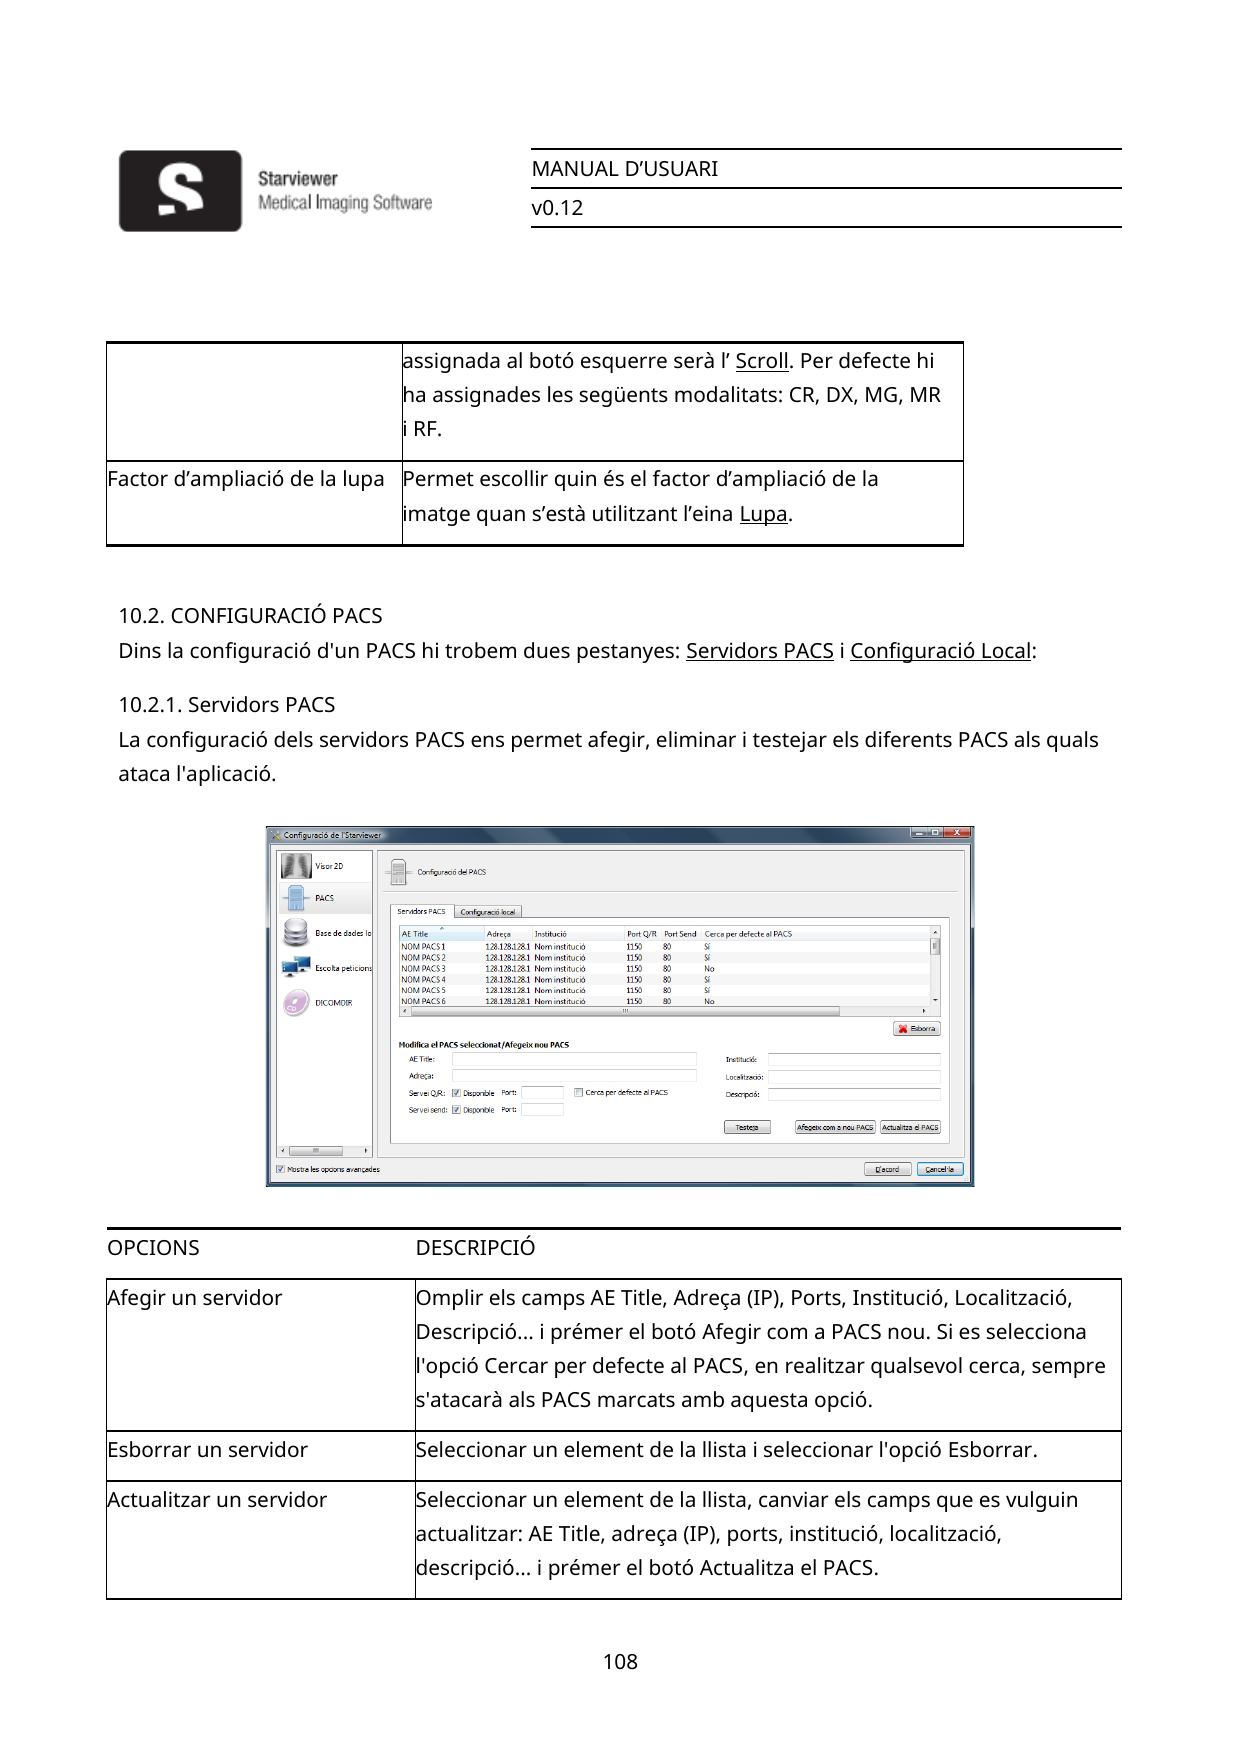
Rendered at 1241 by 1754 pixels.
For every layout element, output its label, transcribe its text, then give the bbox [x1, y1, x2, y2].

text Dins la configuració d'un PACS hi trobem dues pestanyes: Servidors PACS i Configuració Local: [118, 636, 1122, 664]
table_header opcions [107, 1230, 415, 1278]
table_cell Omplir els camps AE Title, Adreça (IP), Ports, Institució, Localització, Descripció... i prémer el botó Afegir com a PACS nou. Si es selecciona l'opció Cercar per defecte al PACS, en realitzar qualsevol cerca, sempre s'atacarà als PACS marcats amb aquesta opció. [416, 1280, 1121, 1430]
picture [265, 826, 975, 1187]
table_cell Seleccionar un element de la llista, canviar els camps que es vulguin actualitzar: AE Title, adreça (IP), ports, institució, localització, descripció... i prémer el botó Actualitza el PACS. [416, 1482, 1121, 1598]
table_cell Esborrar un servidor [107, 1432, 415, 1480]
text La configuració dels servidors PACS ens permet afegir, eliminar i testejar els diferents PACS als quals ataca l'aplicació. [118, 725, 1122, 787]
table_cell Afegir un servidor [107, 1280, 415, 1430]
subtitle Servidors PACS [118, 691, 1122, 719]
table_header descripció [415, 1230, 1121, 1278]
table_cell Actualitzar un servidor [107, 1482, 415, 1598]
table_cell Seleccionar un element de la llista i seleccionar l'opció Esborrar. [416, 1432, 1121, 1480]
table_cell Permet escollir quin és el factor d’ampliació de la imatge quan s’està utilitzant l’eina Lupa. [403, 462, 963, 544]
subtitle Configuració PACS [118, 602, 1122, 630]
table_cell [403, 344, 963, 459]
table_cell Factor d’ampliació de la lupa [107, 462, 402, 544]
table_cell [107, 344, 402, 459]
